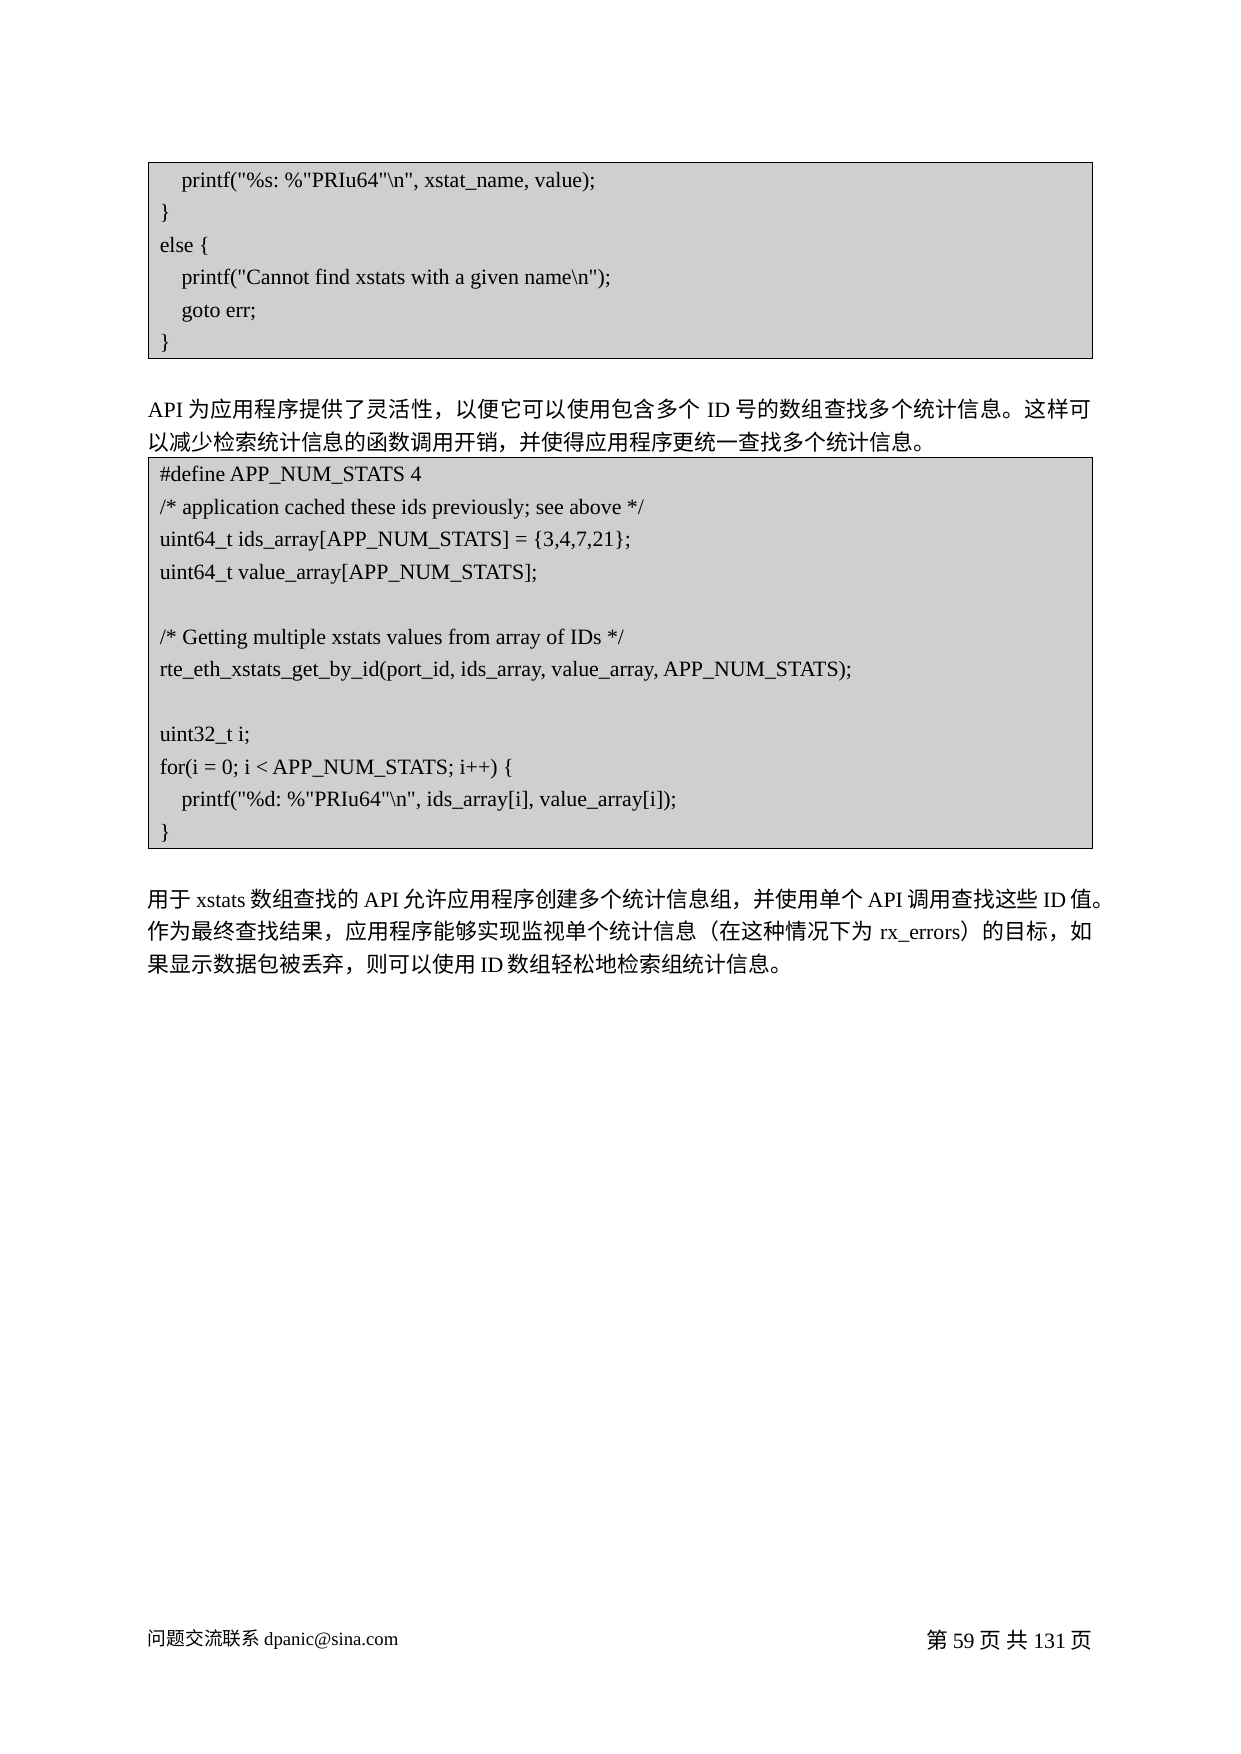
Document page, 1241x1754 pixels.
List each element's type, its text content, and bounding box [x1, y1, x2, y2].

table_header #define APP_NUM_STATS 4 /* application cached these ids previously; see above */ uint64_t ids_array[APP_NUM_STATS] = {3,4,7,21}; uint64_t value_array[APP_NUM_STATS]; /* Getting multiple xstats values from array of IDs */ rte_eth_xstats_get_by_id(port_id, ids_array, value_array, APP_NUM_STATS); uint32_t i; for(i = 0; i < APP_NUM_STATS; i++) { printf("%d: %"PRIu64"\n", ids_array[i], value_array[i]); } [149, 458, 1092, 848]
text 用于xstats数组查找的API允许应用程序创建多个统计信息组，并使用单个API调用查找这些ID值。作为最终查找结果，应用程序能够实现监视单个统计信息（在这种情况下为rx_errors）的目标，如果显示数据包被丢弃，则可以使用ID数组轻松地检索组统计信息。 [148, 881, 1092, 979]
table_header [149, 163, 1092, 358]
text API为应用程序提供了灵活性，以便它可以使用包含多个ID号的数组查找多个统计信息。这样可以减少检索统计信息的函数调用开销，并使得应用程序更统一查找多个统计信息。 [148, 392, 1092, 457]
